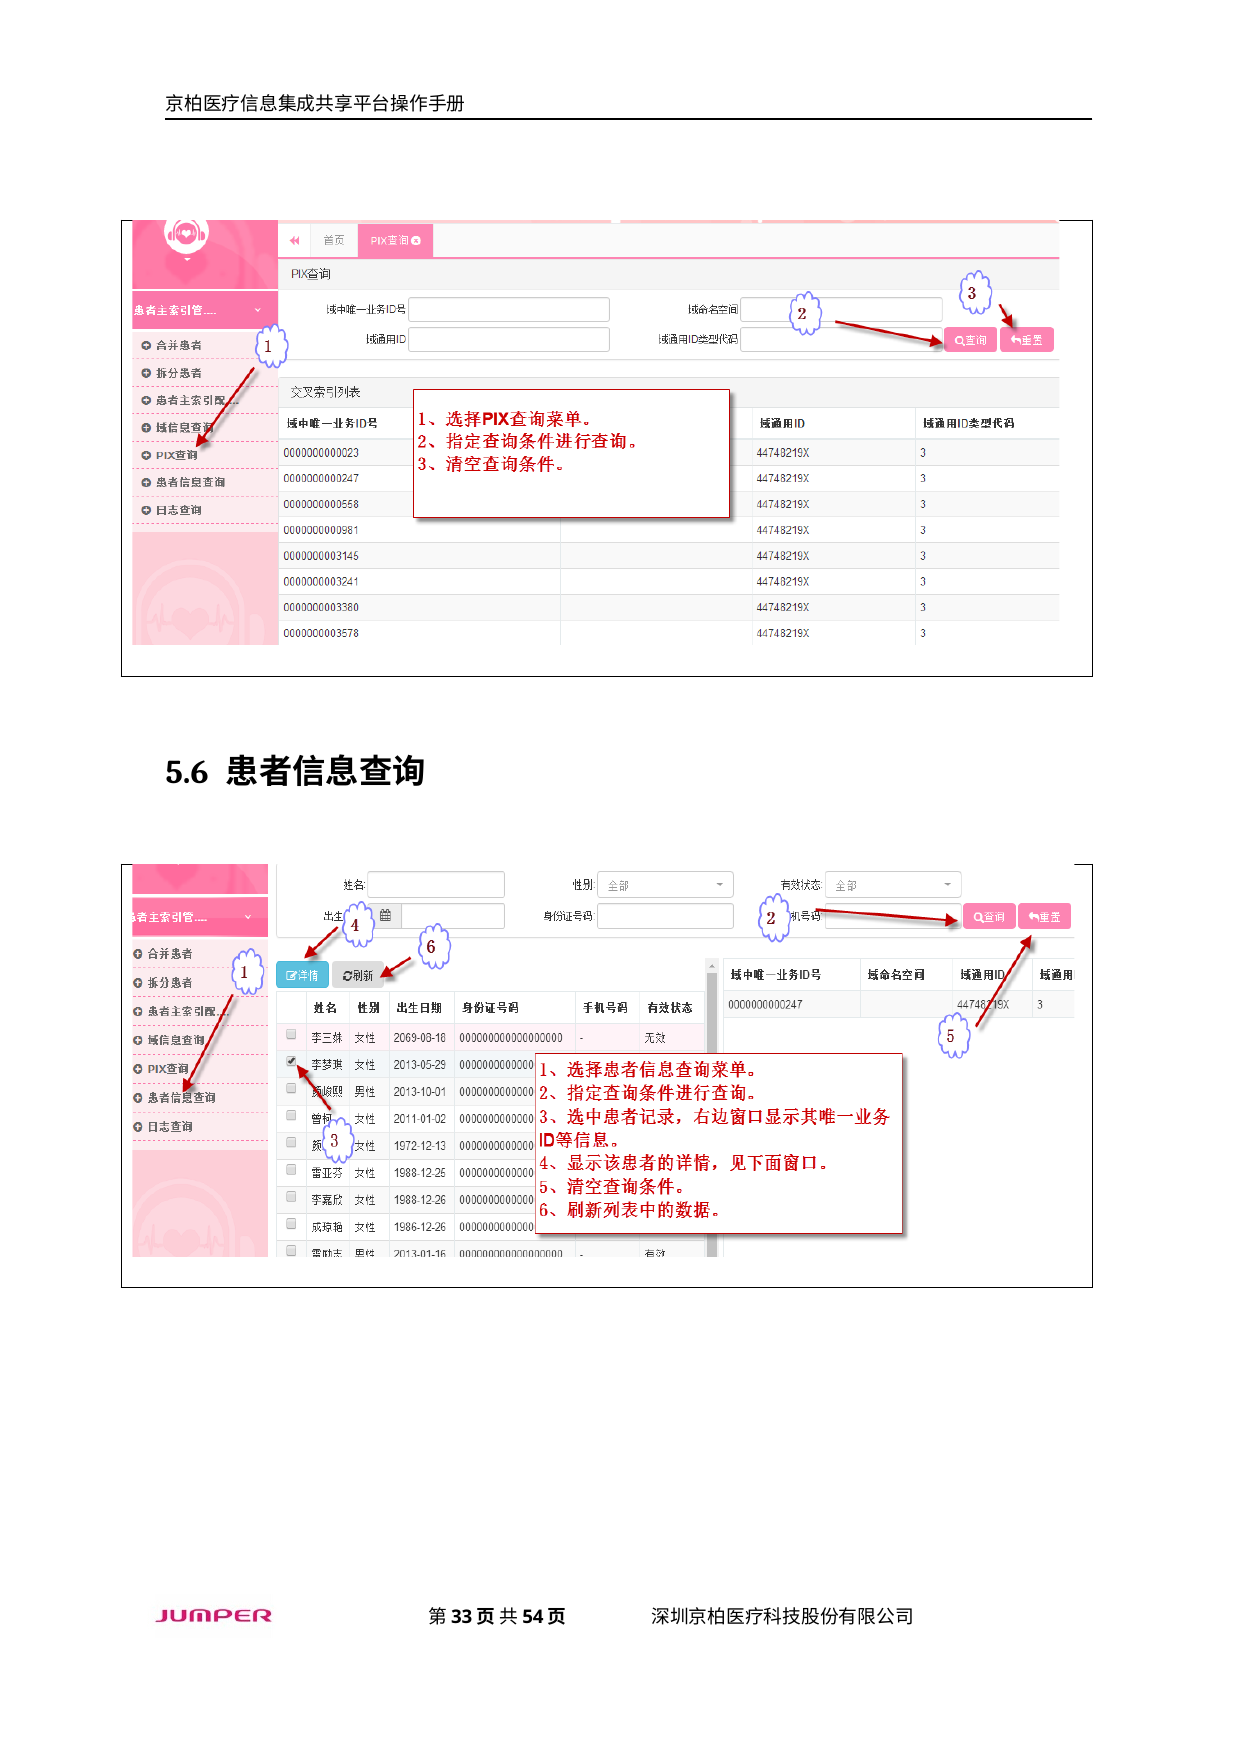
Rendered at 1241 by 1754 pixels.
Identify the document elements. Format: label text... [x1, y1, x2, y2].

table_header [122, 221, 1092, 676]
subtitle 患者信息查询 [165, 736, 1092, 801]
picture [132, 864, 1075, 1257]
table_header [122, 865, 1092, 1287]
picture [132, 220, 1060, 645]
picture [131, 1594, 298, 1638]
